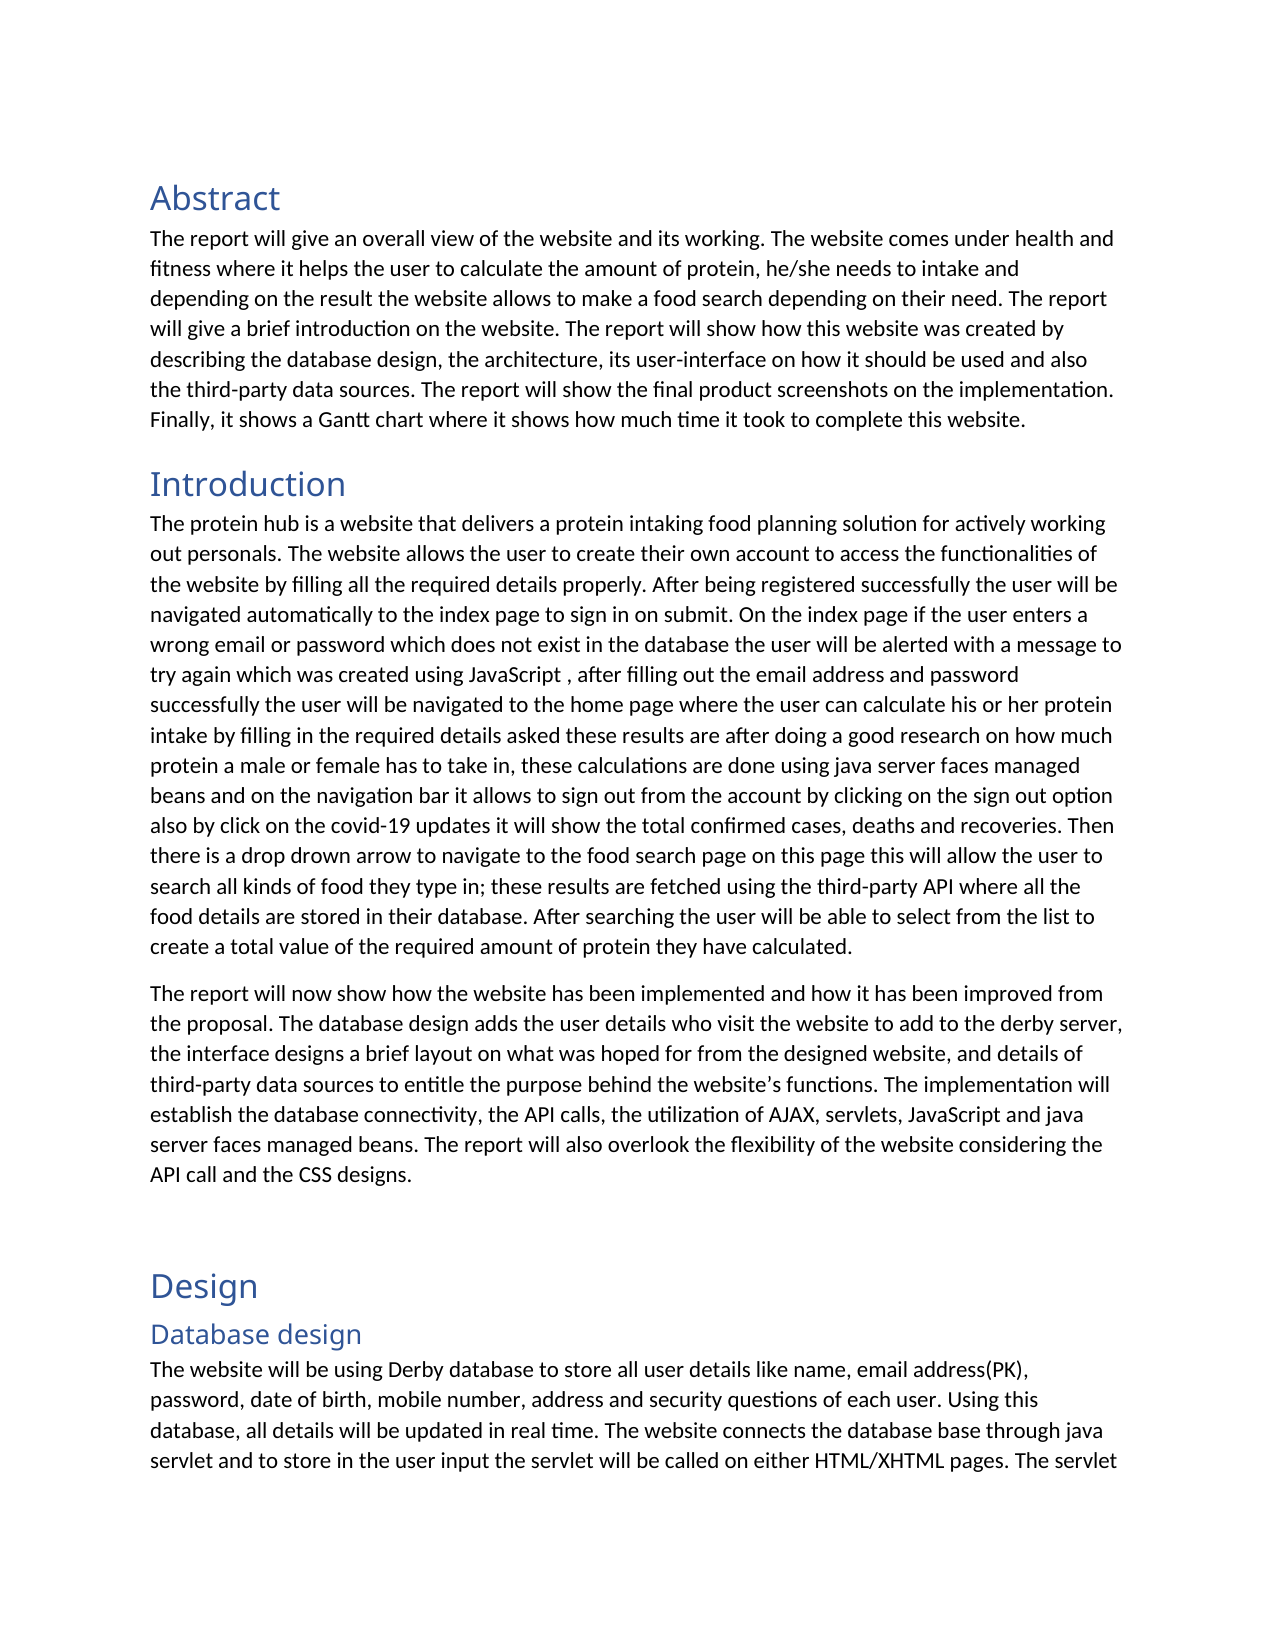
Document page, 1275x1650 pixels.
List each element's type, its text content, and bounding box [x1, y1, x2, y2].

subtitle Introduction [150, 460, 1125, 506]
subtitle Abstract [150, 175, 1125, 220]
subtitle Database design [150, 1316, 1125, 1352]
text The protein hub is a website that delivers a protein intaking food planning solution for actively working out personals. The website allows the user to create their own account to access the functionalities of the website by filling all the required details properly. After being registered successfully the user will be navigated automatically to the index page to sign in on submit. On the index page if the user enters a wrong email or password which does not exist in the database the user will be alerted with a message to try again which was created using JavaScript , after filling out the email address and password successfully the user will be navigated to the home page where the user can calculate his or her protein intake by filling in the required details asked these results are after doing a good research on how much protein a male or female has to take in, these calculations are done using java server faces managed beans and on the navigation bar it allows to sign out from the account by clicking on the sign out option also by click on the covid-19 updates it will show the total confirmed cases, deaths and recoveries. Then there is a drop drown arrow to navigate to the food search page on this page this will allow the user to search all kinds of food they type in; these results are fetched using the third-party API where all the food details are stored in their database. After searching the user will be able to select from the list to create a total value of the required amount of protein they have calculated. [150, 509, 1125, 960]
text The report will give an overall view of the website and its working. The website comes under health and fitness where it helps the user to calculate the amount of protein, he/she needs to intake and depending on the result the website allows to make a food search depending on their need. The report will give a brief introduction on the website. The report will show how this website was created by describing the database design, the architecture, its user-interface on how it should be used and also the third-party data sources. The report will show the final product screenshots on the implementation. Finally, it shows a Gantt chart where it shows how much time it took to complete this website. [150, 224, 1125, 433]
text The report will now show how the website has been implemented and how it has been improved from the proposal. The database design adds the user details who visit the website to add to the derby server, the interface designs a brief layout on what was hoped for from the designed website, and details of third-party data sources to entitle the purpose behind the website’s functions. The implementation will establish the database connectivity, the API calls, the utilization of AJAX, servlets, JavaScript and java server faces managed beans. The report will also overlook the flexibility of the website considering the API call and the CSS designs. [150, 979, 1125, 1188]
subtitle Design [150, 1262, 1125, 1308]
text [150, 1355, 1125, 1474]
